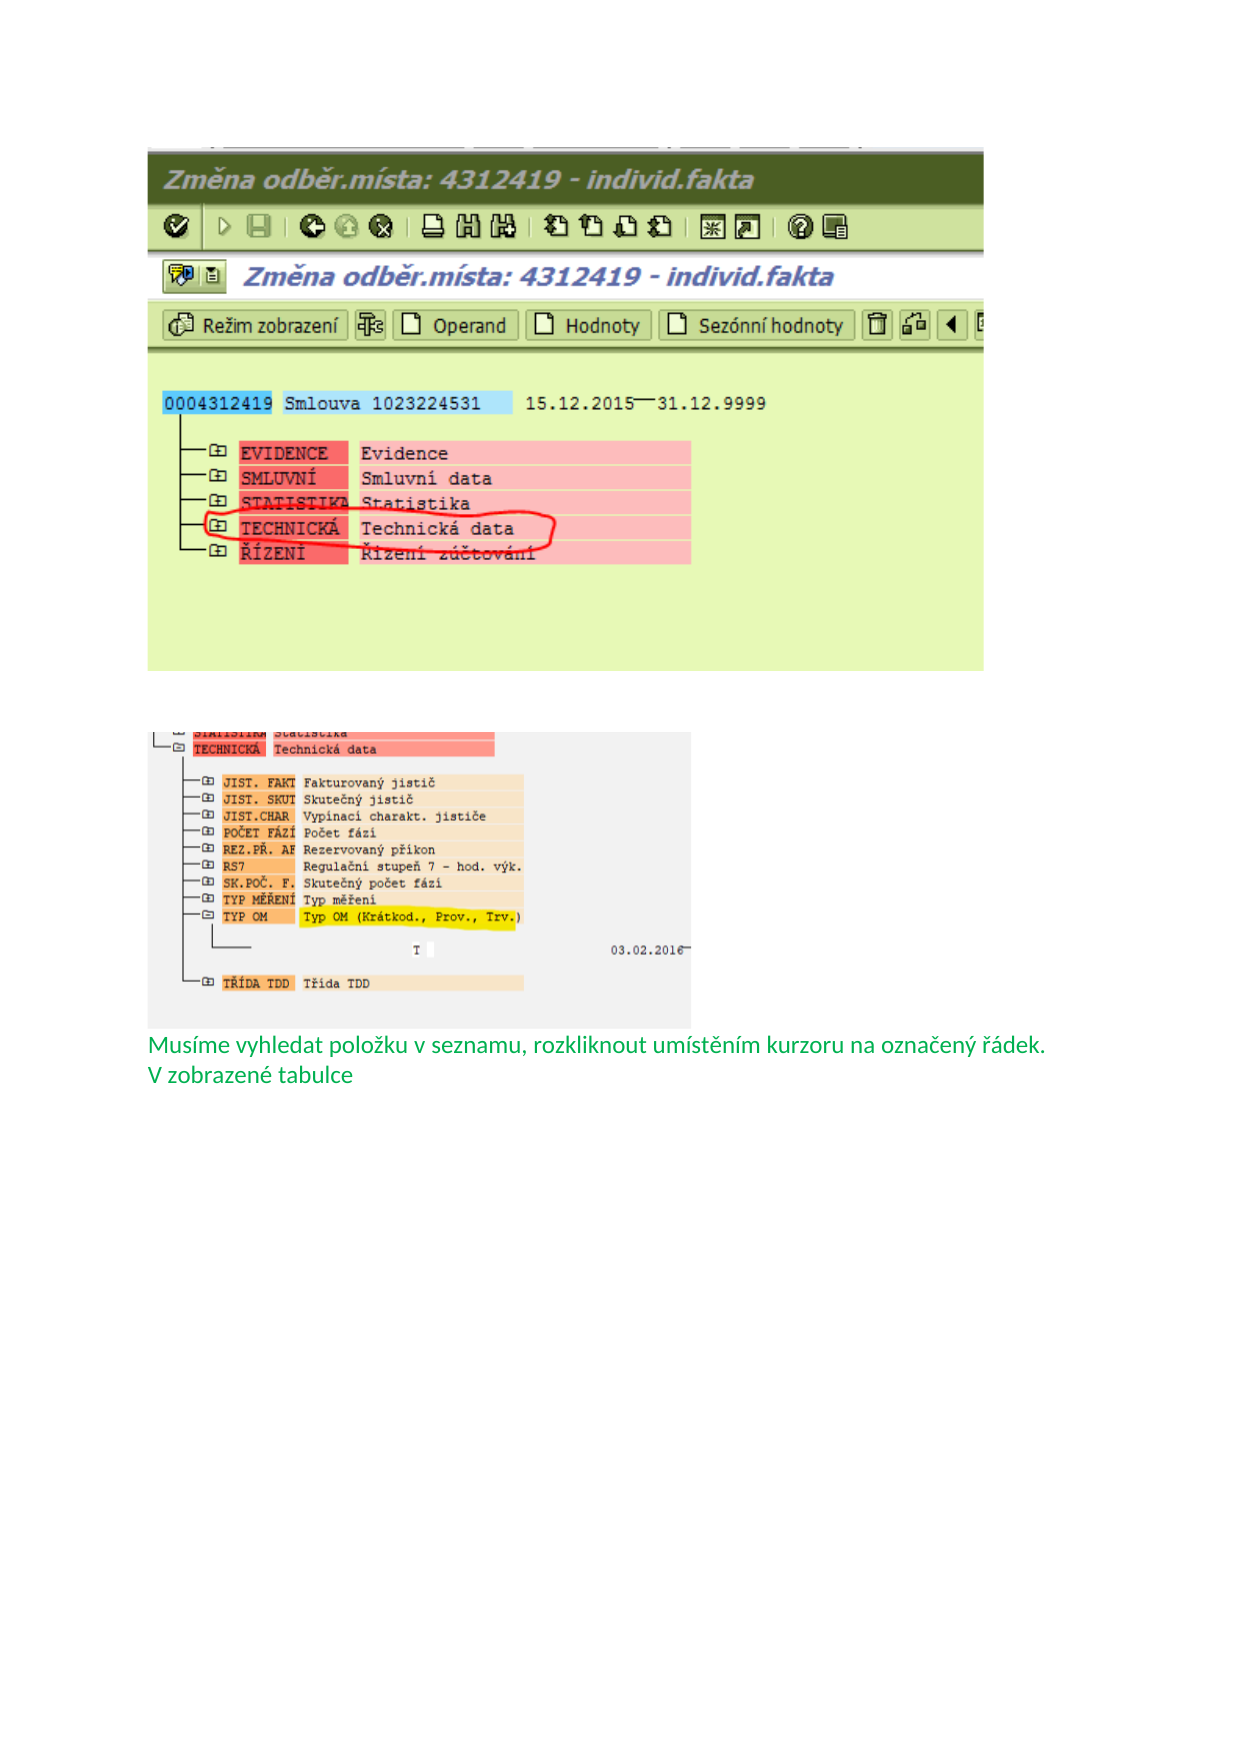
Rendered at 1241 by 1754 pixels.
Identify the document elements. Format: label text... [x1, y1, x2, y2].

picture [147, 147, 984, 671]
picture [147, 732, 692, 1029]
text Musíme vyhledat položku v seznamu, rozkliknout umístěním kurzoru na označený řádek. [148, 1029, 1093, 1059]
text V zobrazené tabulce [148, 1059, 1093, 1090]
